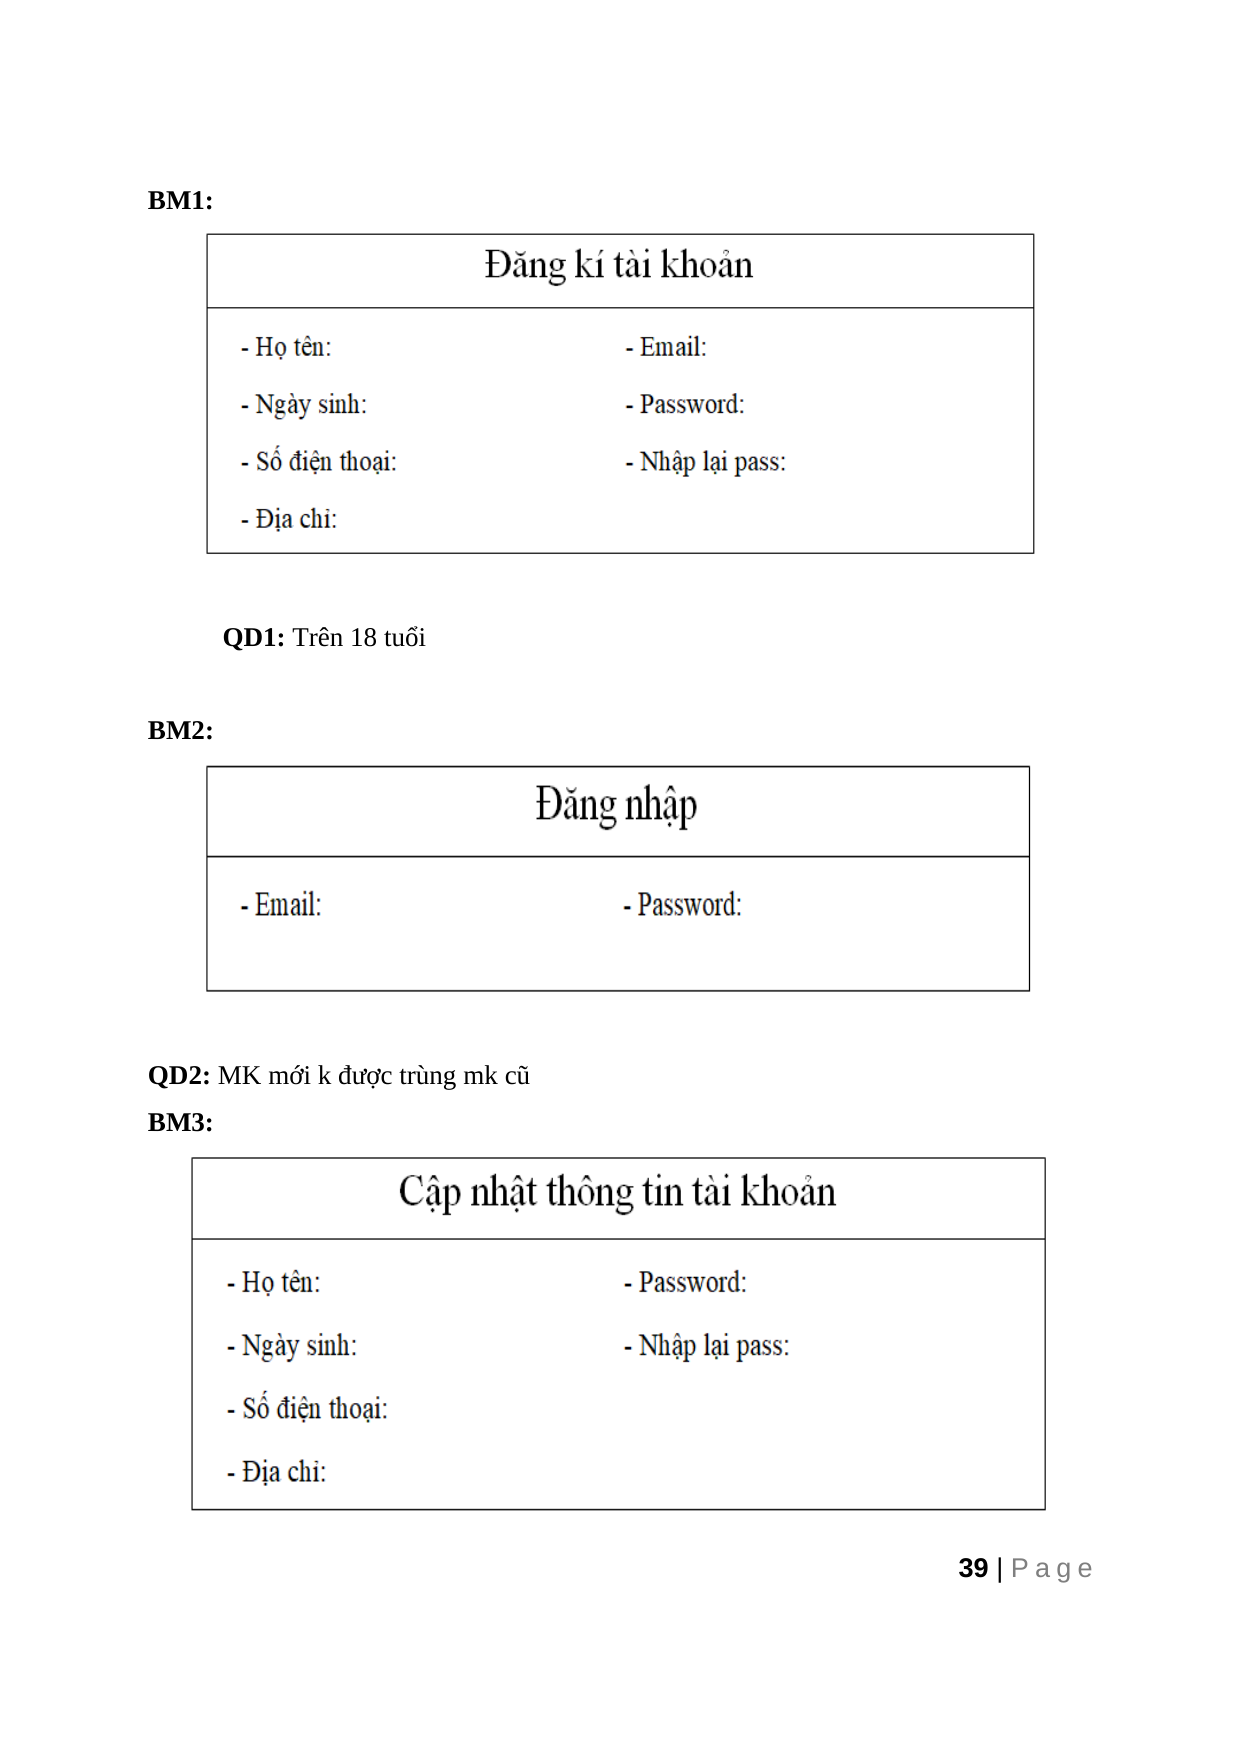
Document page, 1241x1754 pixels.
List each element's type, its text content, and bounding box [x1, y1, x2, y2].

picture [202, 230, 1039, 559]
text QD1: Trên 18 tuổi [148, 621, 1092, 652]
text BM1: [148, 184, 1092, 215]
picture [188, 1152, 1053, 1516]
text QD2: MK mới k được trùng mk cũ [148, 1059, 1092, 1091]
text BM3: [148, 1106, 1092, 1137]
picture [203, 760, 1037, 998]
text BM2: [148, 714, 1092, 745]
